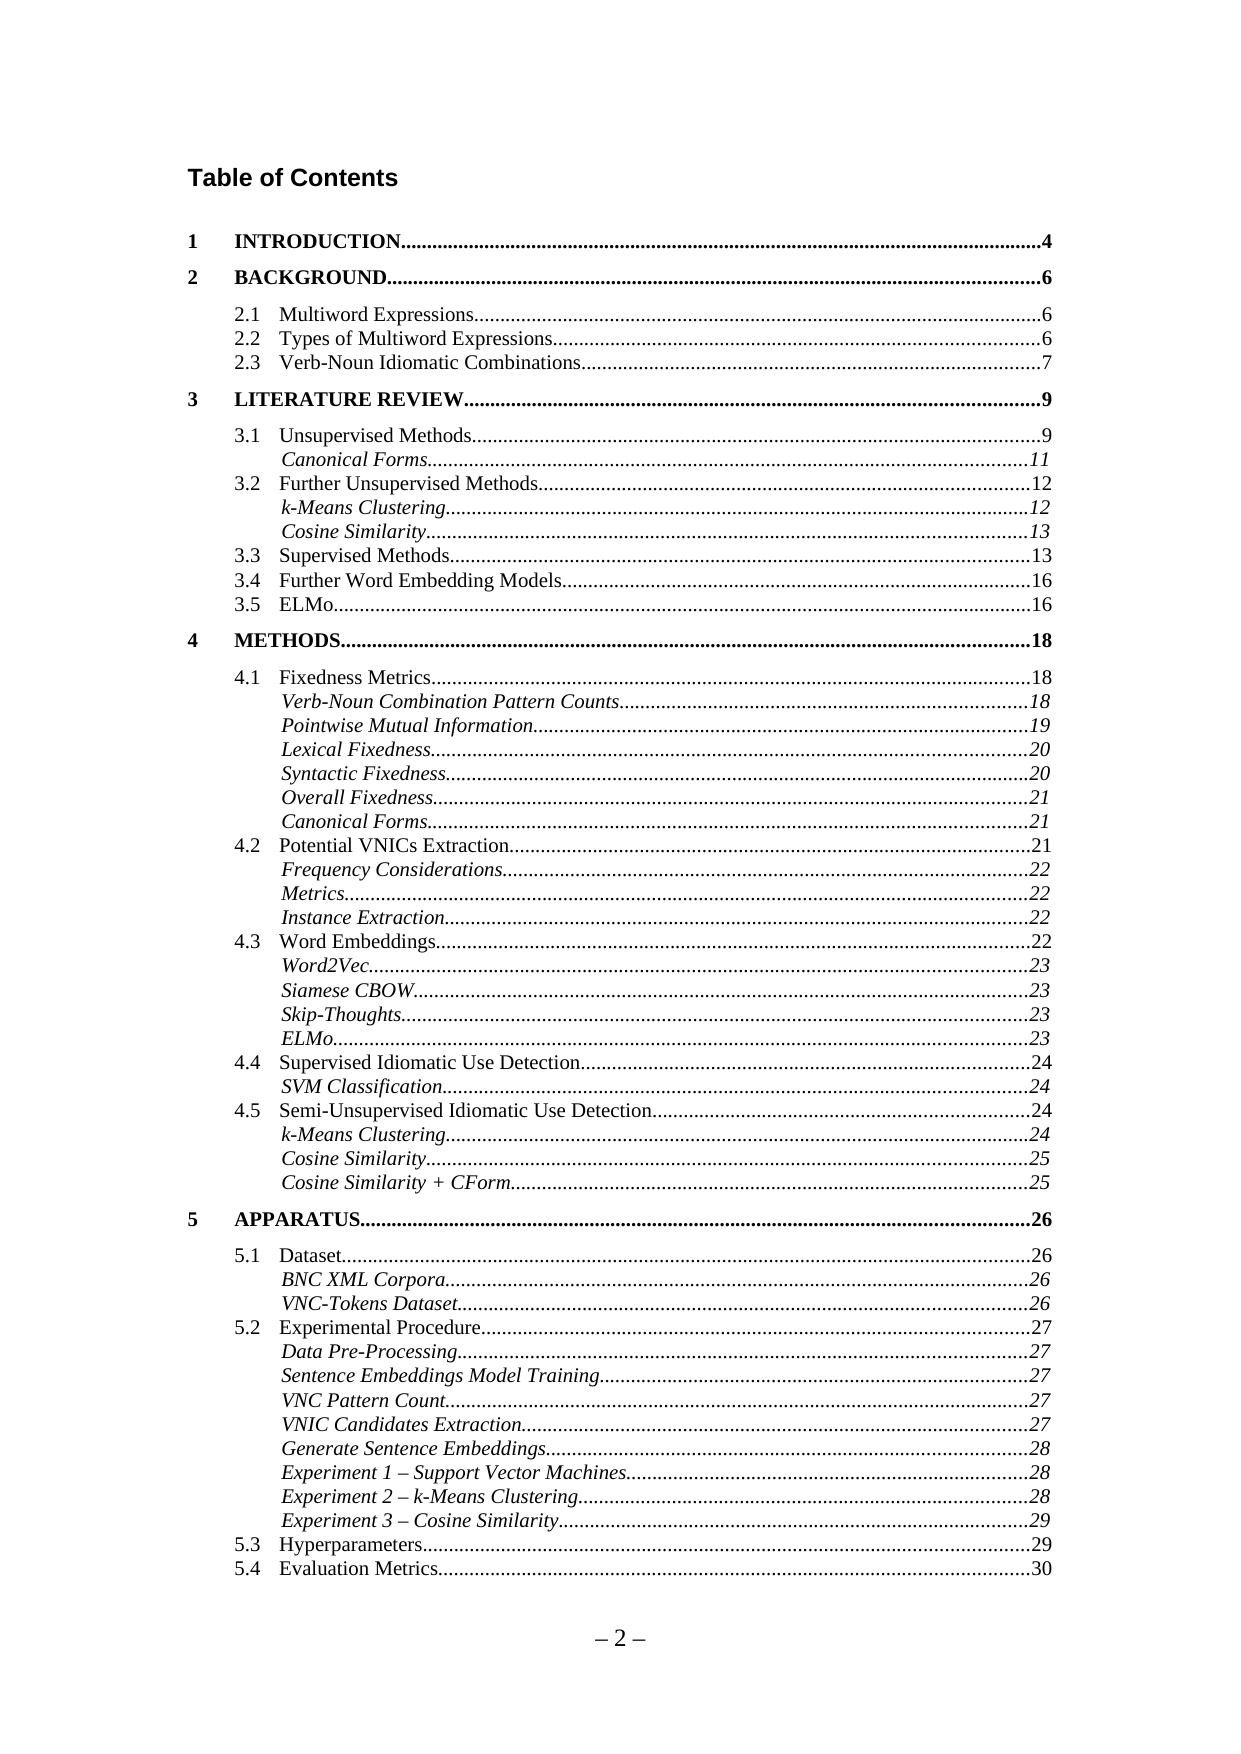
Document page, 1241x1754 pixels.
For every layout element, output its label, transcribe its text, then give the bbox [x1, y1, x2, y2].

text Canonical Forms 11 [281, 447, 1053, 471]
text k-Means Clustering 12 [281, 495, 1053, 519]
text 2.1 Multiword Expressions 6 [234, 302, 1053, 326]
text Pointwise Mutual Information 19 [281, 713, 1053, 737]
text 3.1 Unsupervised Methods 9 [234, 423, 1053, 447]
text VNC-Tokens Dataset 26 [281, 1291, 1053, 1315]
text Cosine Similarity 13 [281, 519, 1053, 543]
text 5.4 Evaluation Metrics 30 [234, 1556, 1053, 1580]
text Lexical Fixedness 20 [281, 737, 1053, 761]
text Metrics 22 [281, 881, 1053, 905]
text Experiment 2 – k-Means Clustering 28 [281, 1484, 1053, 1508]
text Experiment 3 – Cosine Similarity 29 [281, 1508, 1053, 1532]
text VNIC Candidates Extraction 27 [281, 1412, 1053, 1436]
text Sentence Embeddings Model Training 27 [281, 1363, 1053, 1387]
text 5.2 Experimental Procedure 27 [234, 1315, 1053, 1339]
text Canonical Forms 21 [281, 809, 1053, 833]
text Experiment 1 – Support Vector Machines 28 [281, 1460, 1053, 1484]
text 4.3 Word Embeddings 22 [234, 929, 1053, 953]
text 4.2 Potential VNICs Extraction 21 [234, 833, 1053, 857]
text Overall Fixedness 21 [281, 785, 1053, 809]
text Syntactic Fixedness 20 [281, 761, 1053, 785]
text Verb-Noun Combination Pattern Counts 18 [281, 689, 1053, 713]
text 5.3 Hyperparameters 29 [234, 1532, 1053, 1556]
text 3.2 Further Unsupervised Methods 12 [234, 471, 1053, 495]
text SVM Classification 24 [281, 1074, 1053, 1098]
text BNC XML Corpora 26 [281, 1267, 1053, 1291]
text 3.3 Supervised Methods 13 [234, 543, 1053, 567]
text k-Means Clustering 24 [281, 1122, 1053, 1146]
text 3.4 Further Word Embedding Models 16 [234, 567, 1053, 592]
text 5.1 Dataset 26 [234, 1243, 1053, 1267]
text Cosine Similarity + CForm 25 [281, 1170, 1053, 1194]
text 4 Methods 18 [187, 628, 1053, 652]
subtitle Table of Contents [187, 162, 1053, 191]
text Skip-Thoughts 23 [281, 1002, 1053, 1026]
text 4.1 Fixedness Metrics 18 [234, 665, 1053, 689]
text 3 Literature Review 9 [187, 387, 1053, 411]
text VNC Pattern Count 27 [281, 1387, 1053, 1412]
text Cosine Similarity 25 [281, 1146, 1053, 1170]
text Instance Extraction 22 [281, 905, 1053, 929]
text Data Pre-Processing 27 [281, 1339, 1053, 1363]
text 2.3 Verb-Noun Idiomatic Combinations 7 [234, 350, 1053, 374]
text Word2Vec 23 [281, 953, 1053, 977]
text 5 Apparatus 26 [187, 1207, 1053, 1231]
text 2.2 Types of Multiword Expressions 6 [234, 326, 1053, 350]
text 4.4 Supervised Idiomatic Use Detection 24 [234, 1050, 1053, 1074]
text 2 Background 6 [187, 265, 1053, 289]
text 1 Introduction 4 [187, 229, 1053, 253]
text 4.5 Semi-Unsupervised Idiomatic Use Detection 24 [234, 1098, 1053, 1122]
text Frequency Considerations 22 [281, 857, 1053, 881]
text Generate Sentence Embeddings 28 [281, 1436, 1053, 1460]
text 3.5 ELMo 16 [234, 592, 1053, 616]
text Siamese CBOW 23 [281, 977, 1053, 1002]
text ELMo 23 [281, 1026, 1053, 1050]
